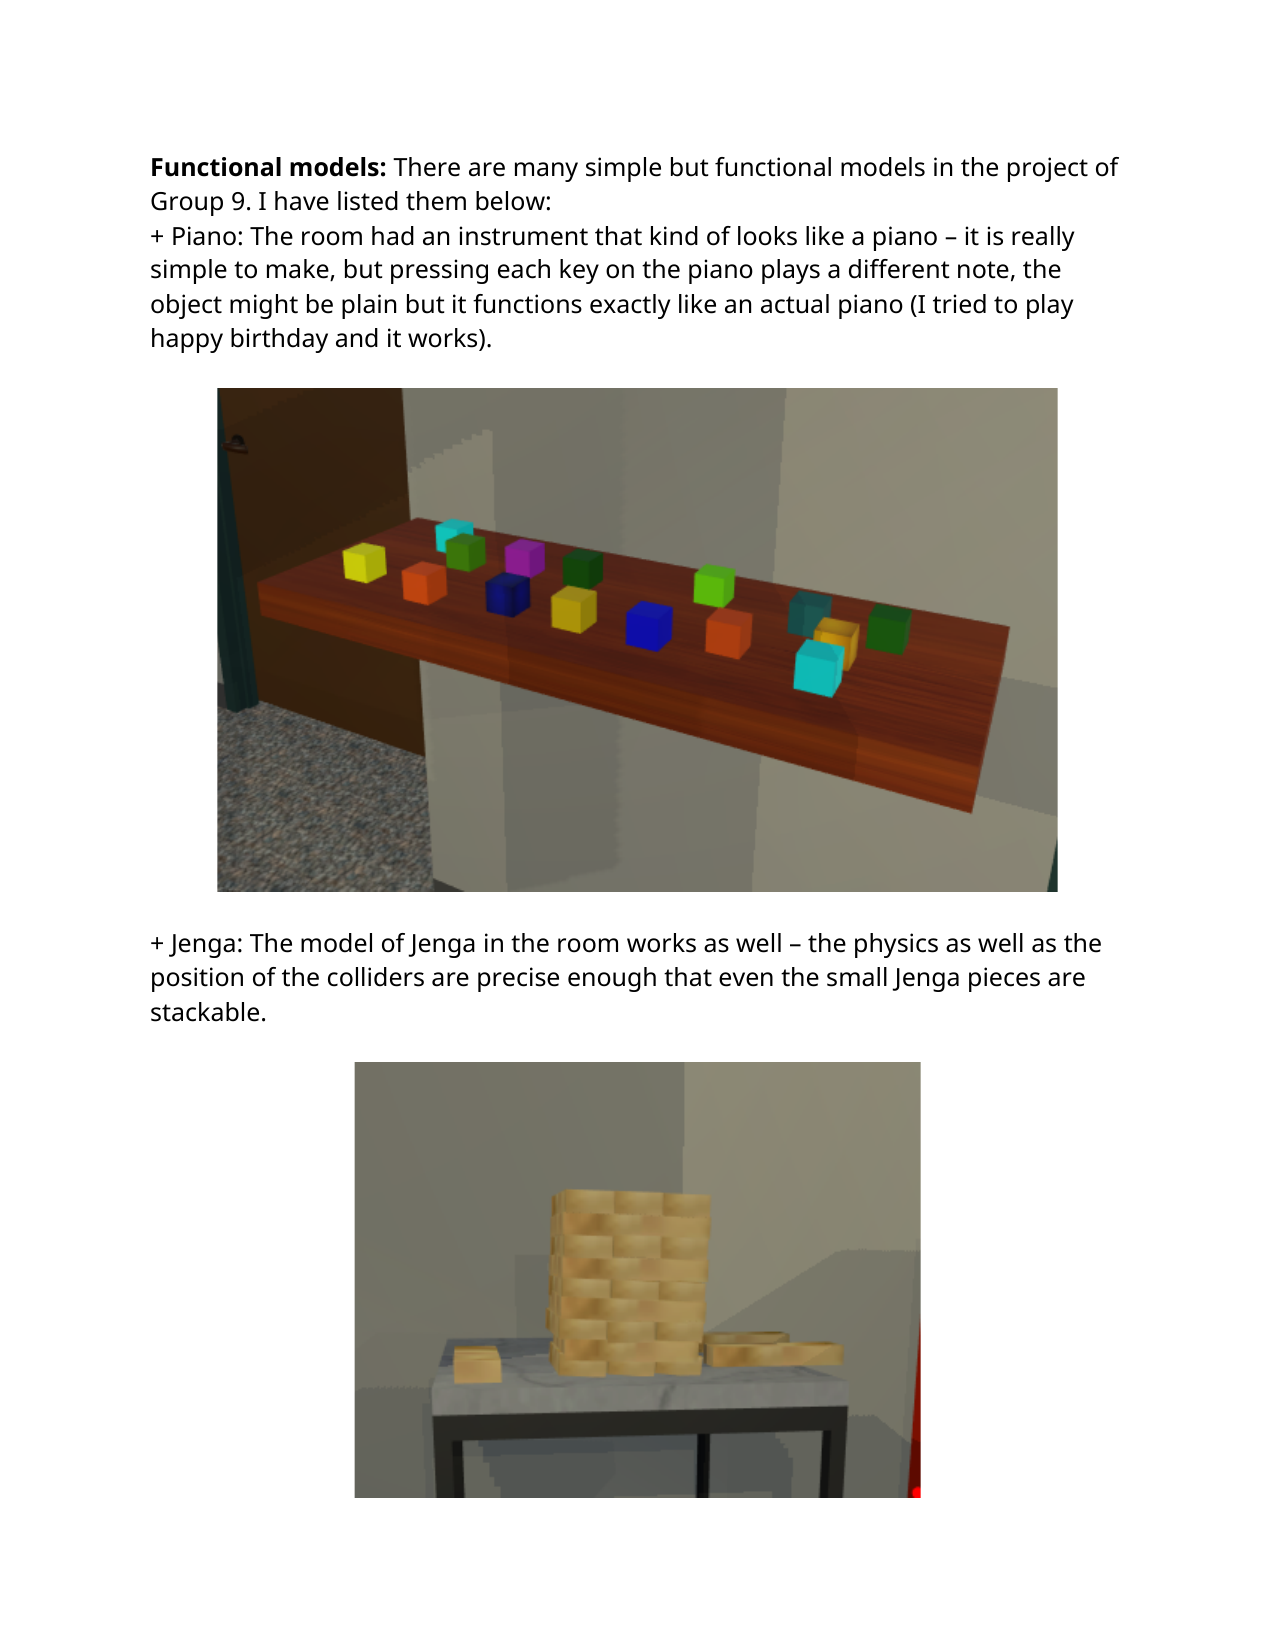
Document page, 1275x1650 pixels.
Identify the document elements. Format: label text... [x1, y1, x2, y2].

picture [217, 388, 1058, 892]
picture [354, 1062, 921, 1498]
text + Piano: The room had an instrument that kind of looks like a piano – it is really simple to make, but pressing each key on the piano plays a different note, the object might be plain but it functions exactly like an actual piano (I tried to play happy birthday and it works). [150, 218, 1125, 354]
text + Jenga: The model of Jenga in the room works as well – the physics as well as the position of the colliders are precise enough that even the small Jenga pieces are stackable. [150, 926, 1125, 1028]
text Functional models: There are many simple but functional models in the project of Group 9. I have listed them below: [150, 150, 1125, 218]
